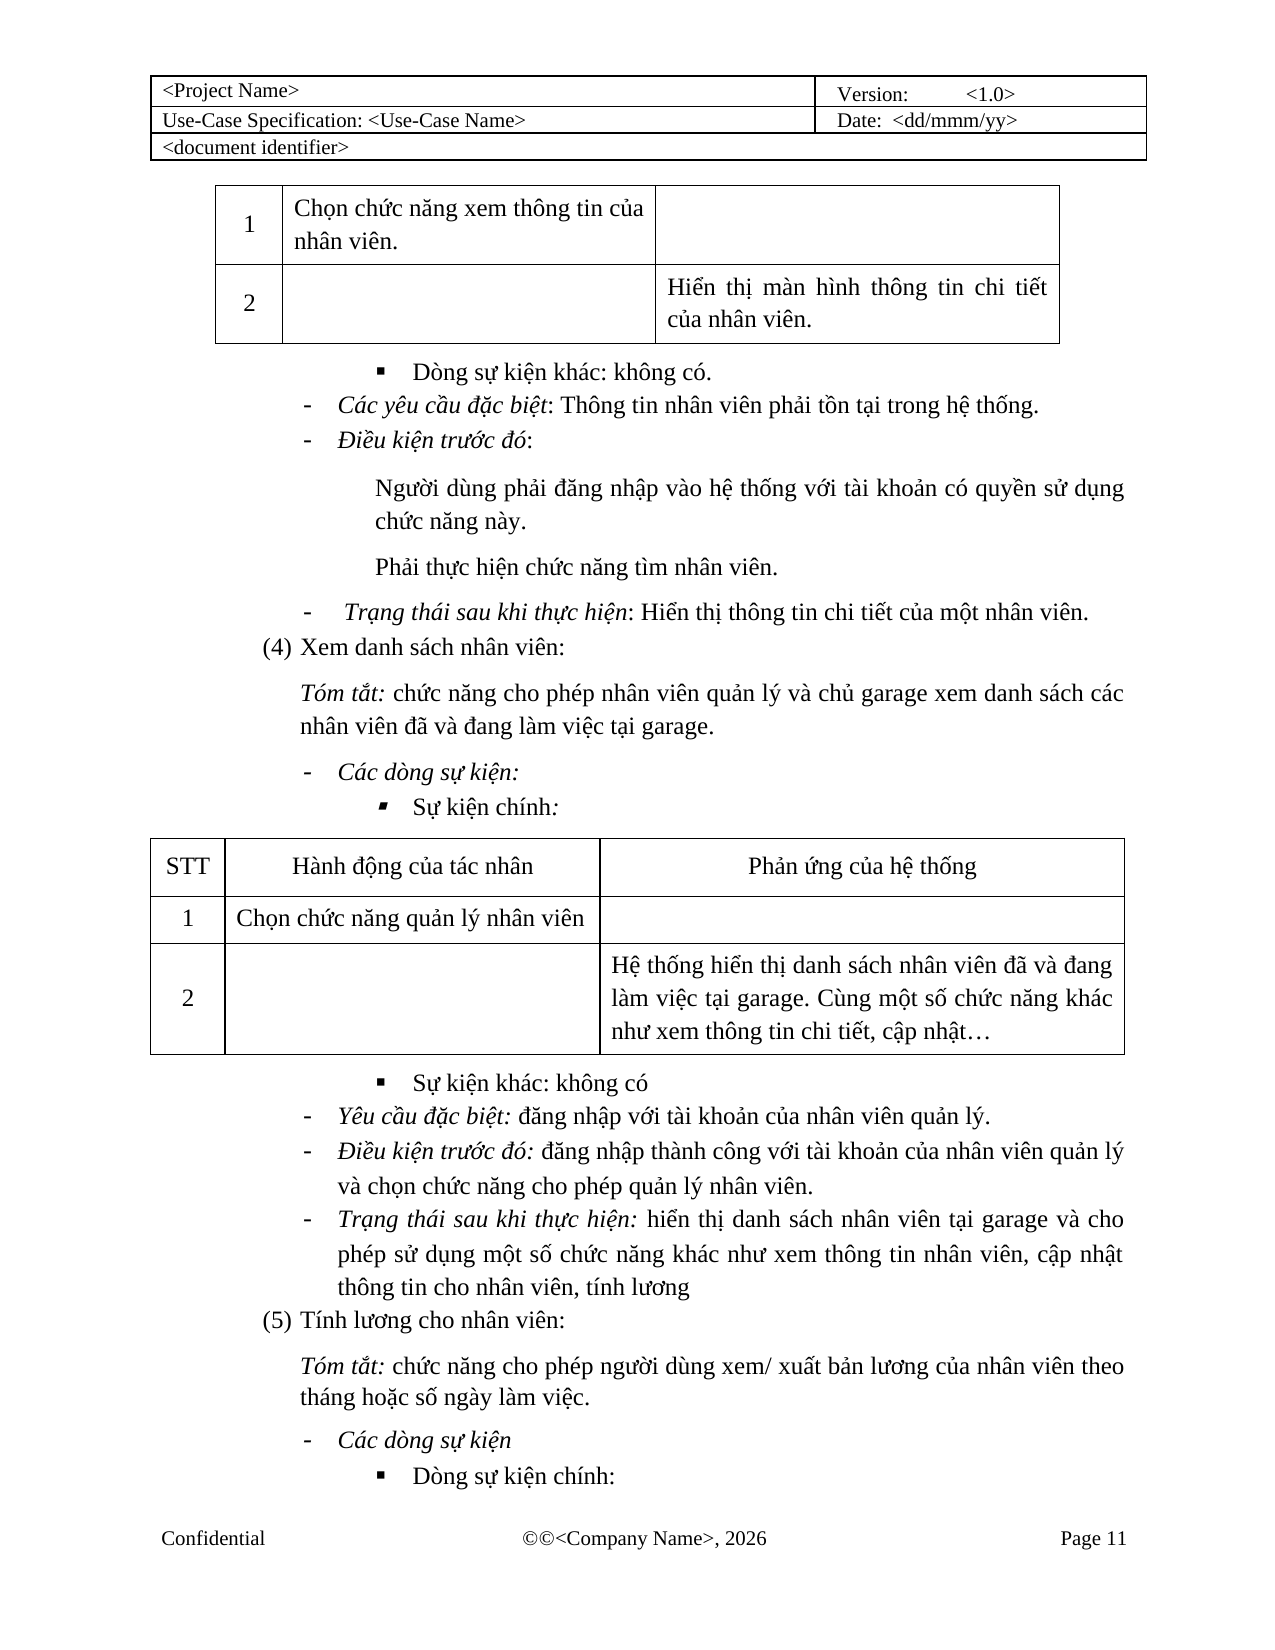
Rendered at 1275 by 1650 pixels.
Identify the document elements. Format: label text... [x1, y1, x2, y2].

list Các yêu cầu đặc biệt: Thông tin nhân viên phải tồn tại trong hệ thống. [300, 390, 1125, 421]
list Các dòng sự kiện [300, 1426, 1125, 1456]
text Người dùng phải đăng nhập vào hệ thống với tài khoản có quyền sử dụng chức năng này. [375, 473, 1125, 535]
text Tóm tắt: chức năng cho phép nhân viên quản lý và chủ garage xem danh sách các nhân viên đã và đang làm việc tại garage. [300, 678, 1125, 740]
table_cell [283, 265, 655, 343]
list Điều kiện trước đó: đăng nhập thành công với tài khoản của nhân viên quản lý và chọn chức năng cho phép quản lý nhân viên. [300, 1136, 1125, 1200]
list Trạng thái sau khi thực hiện: hiển thị danh sách nhân viên tại garage và cho phép sử dụng một số chức năng khác như xem thông tin nhân viên, cập nhật thông tin cho nhân viên, tính lương [300, 1204, 1125, 1301]
list Các dòng sự kiện: [300, 757, 1125, 787]
table_cell Chọn chức năng quản lý nhân viên [226, 897, 599, 942]
table_cell Hệ thống hiển thị danh sách nhân viên đã và đang làm việc tại garage. Cùng một số chức năng khác như xem thông tin chi tiết, cập nhật… [601, 944, 1124, 1054]
table_cell Chọn chức năng xem thông tin của nhân viên. [283, 186, 655, 264]
table_header STT [151, 839, 224, 896]
table_cell [601, 897, 1124, 942]
list Sự kiện chính: [375, 792, 1125, 821]
text Tóm tắt: chức năng cho phép người dùng xem/ xuất bản lương của nhân viên theo tháng hoặc số ngày làm việc. [300, 1351, 1125, 1411]
list Xem danh sách nhân viên: [262, 632, 1125, 661]
text Phải thực hiện chức năng tìm nhân viên. [375, 552, 1125, 580]
table_cell [226, 944, 599, 1054]
table_header Phản ứng của hệ thống [601, 839, 1124, 896]
list Điều kiện trước đó: [300, 425, 1125, 456]
table_header Hành động của tác nhân [226, 839, 599, 896]
list Dòng sự kiện khác: không có. [375, 357, 1125, 385]
list Dòng sự kiện chính: [375, 1461, 1125, 1490]
list Yêu cầu đặc biệt: đăng nhập với tài khoản của nhân viên quản lý. [300, 1101, 1125, 1132]
table_cell 2 [151, 944, 224, 1054]
table_cell 2 [216, 265, 282, 343]
table_cell Hiển thị màn hình thông tin chi tiết của nhân viên. [656, 265, 1059, 343]
list Trạng thái sau khi thực hiện: Hiển thị thông tin chi tiết của một nhân viên. [300, 597, 1125, 628]
list Sự kiện khác: không có [375, 1068, 1125, 1097]
list Tính lương cho nhân viên: [262, 1306, 1125, 1334]
table_cell 1 [216, 186, 282, 264]
table_cell [656, 186, 1059, 264]
table_cell 1 [151, 897, 224, 942]
